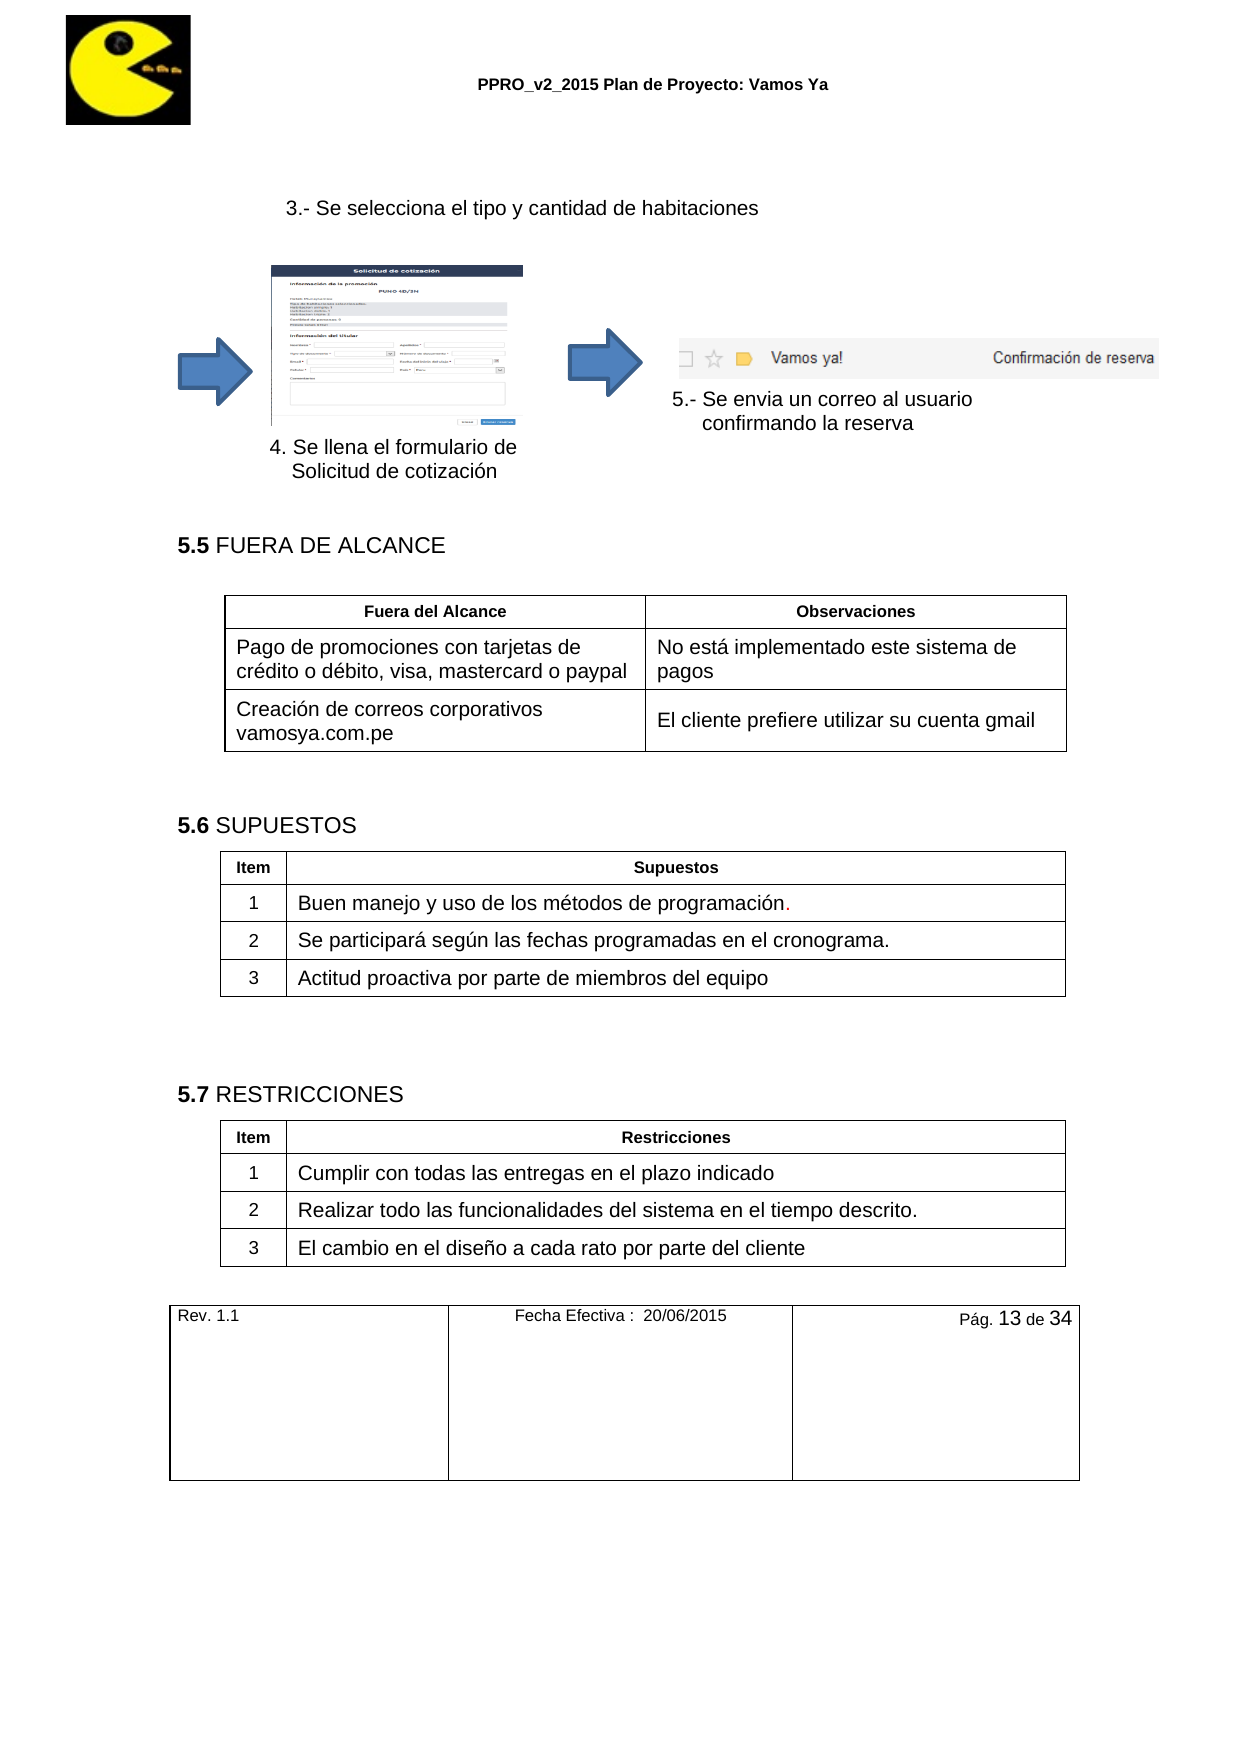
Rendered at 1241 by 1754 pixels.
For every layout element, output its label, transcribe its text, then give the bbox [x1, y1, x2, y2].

table_cell 1 [221, 885, 286, 921]
table_cell 1 [221, 1154, 286, 1191]
table_cell 2 [221, 1192, 286, 1228]
picture [679, 338, 1159, 379]
table_cell Realizar todo las funcionalidades del sistema en el tiempo descrito. [287, 1192, 1065, 1228]
text 3.- Se selecciona el tipo y cantidad de habitaciones [222, 196, 1063, 219]
table_header Item [221, 1121, 286, 1153]
picture [65, 15, 191, 125]
text 5.- Se envia un correo al usuario [222, 387, 1063, 411]
table_cell Cumplir con todas las entregas en el plazo indicado [287, 1154, 1065, 1191]
picture [271, 265, 523, 387]
table_cell Actitud proactiva por parte de miembros del equipo [287, 960, 1065, 996]
table_cell 3 [221, 960, 286, 996]
table_header Observaciones [646, 596, 1066, 628]
table_cell El cliente prefiere utilizar su cuenta gmail [646, 690, 1066, 751]
table_header Item [221, 852, 286, 883]
table_cell Se participará según las fechas programadas en el cronograma. [287, 922, 1065, 958]
text 4. Se llena el formulario de [177, 435, 1063, 459]
table_cell Pago de promociones con tarjetas de crédito o débito, visa, mastercard o paypal [226, 629, 645, 689]
table_cell Creación de correos corporativos vamosya.com.pe [226, 690, 645, 751]
table_header Supuestos [287, 852, 1065, 883]
text confirmando la reserva [177, 411, 1063, 435]
table_header Restricciones [287, 1121, 1065, 1153]
text Solicitud de cotización [222, 459, 1063, 483]
table_cell 3 [221, 1229, 286, 1266]
text 5.7 RESTRICCIONES [177, 1081, 1063, 1108]
text 5.5 FUERA DE ALCANCE [177, 532, 1063, 558]
table_cell 2 [221, 922, 286, 958]
table_cell No está implementado este sistema de pagos [646, 629, 1066, 689]
text 5.6 SUPUESTOS [177, 812, 1063, 838]
table_cell El cambio en el diseño a cada rato por parte del cliente [287, 1229, 1065, 1266]
table_cell Buen manejo y uso de los métodos de programación. [287, 885, 1065, 921]
table_header Fuera del Alcance [226, 596, 645, 628]
